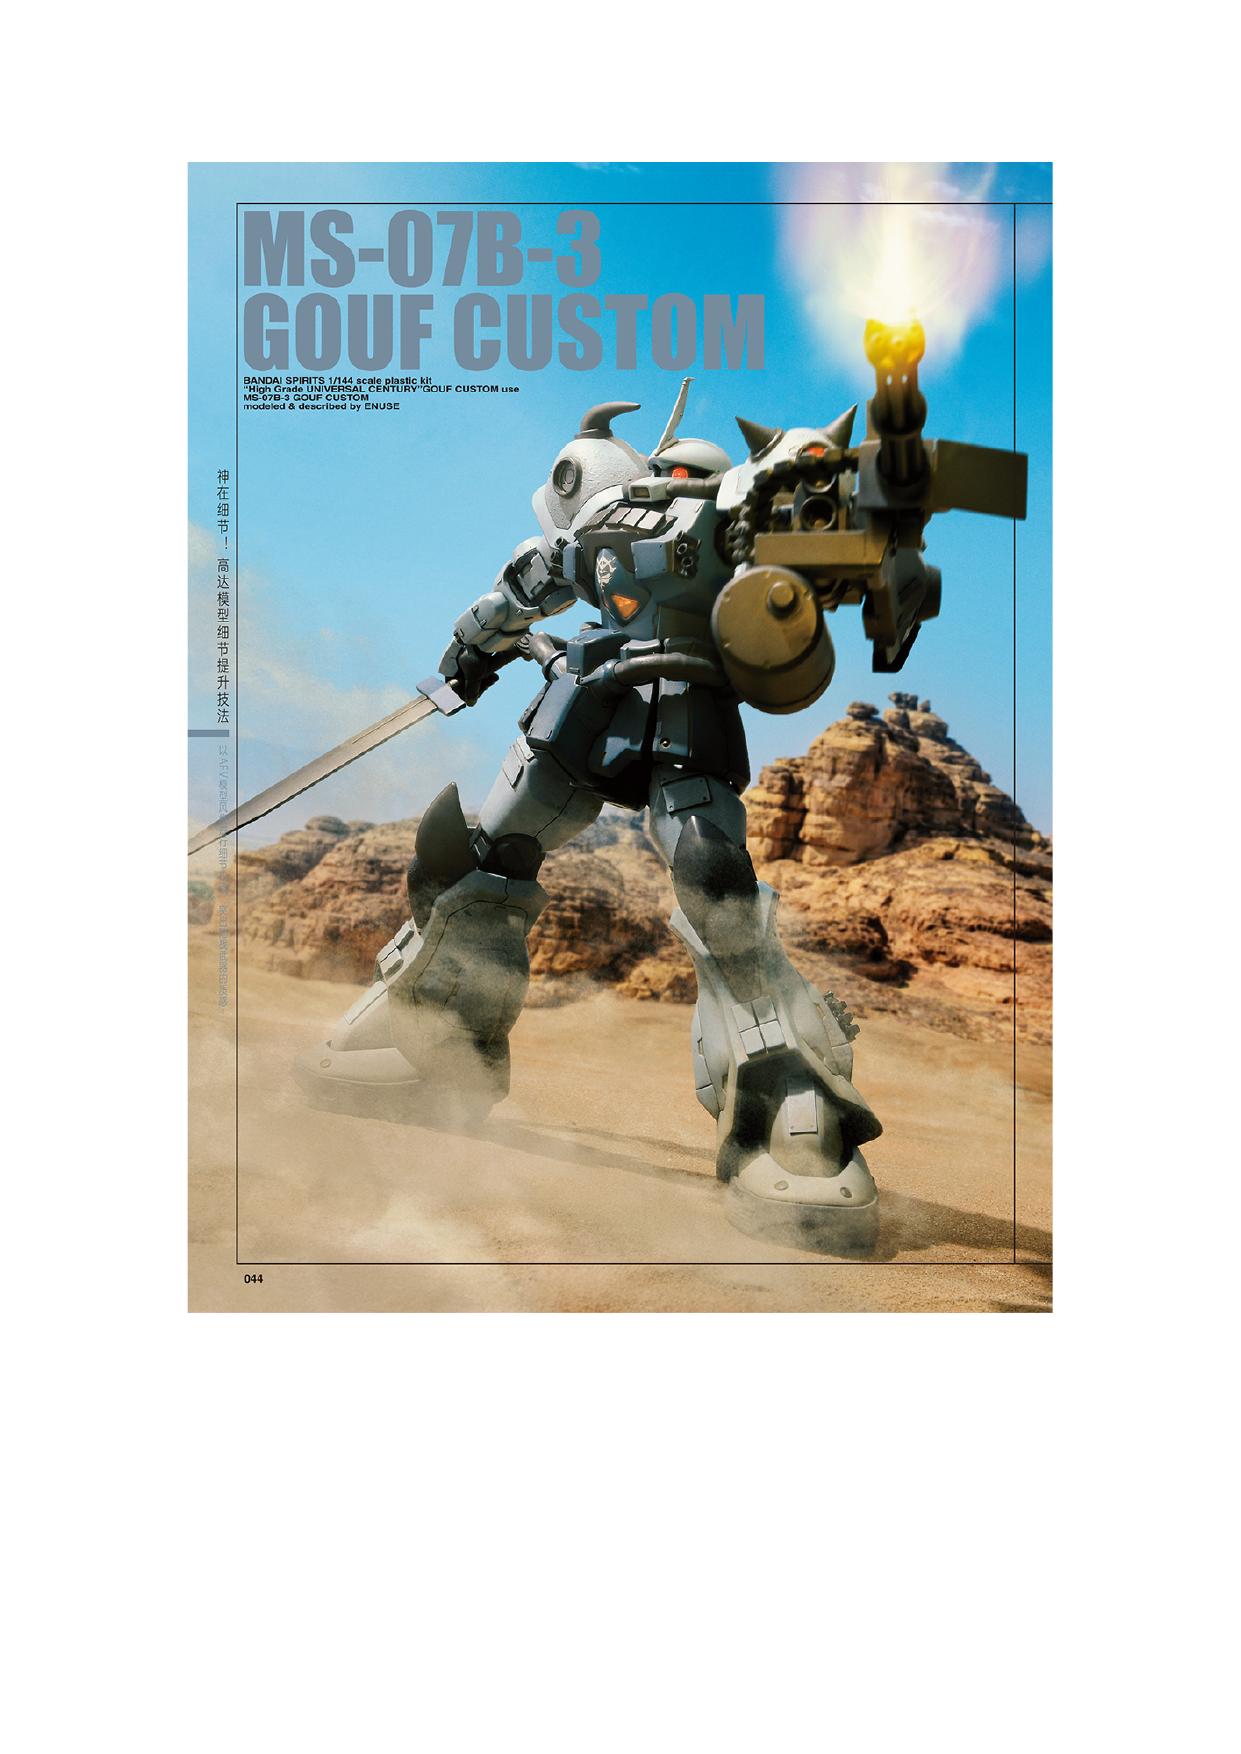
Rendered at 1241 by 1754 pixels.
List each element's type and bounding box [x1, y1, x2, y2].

picture [187, 162, 1053, 1313]
picture [571, 162, 609, 169]
